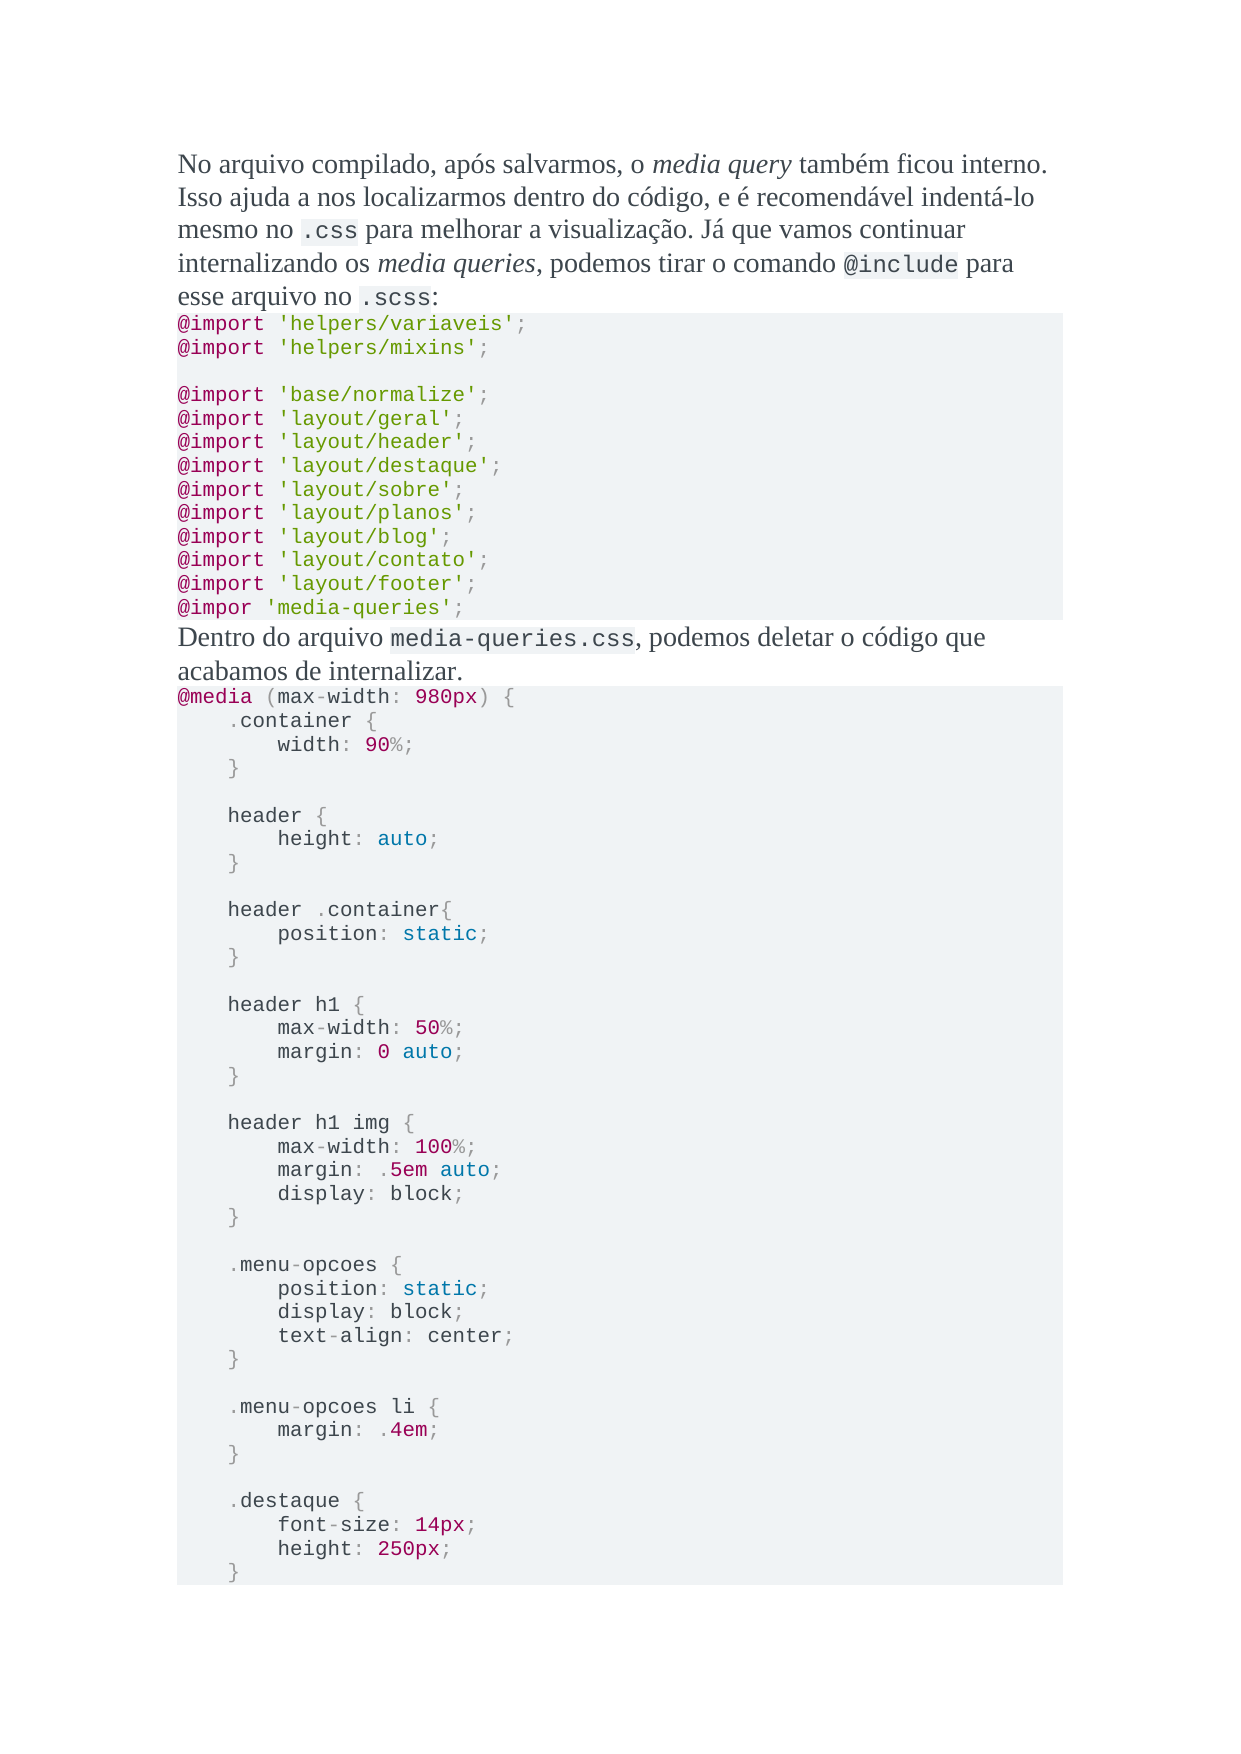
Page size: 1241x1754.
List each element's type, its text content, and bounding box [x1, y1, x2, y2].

text Dentro do arquivo media-queries.css, podemos deletar o código que acabamos de internalizar. [177, 620, 1063, 686]
text } [177, 852, 1063, 876]
text @import 'layout/blog'; [177, 526, 1063, 549]
text font-size: 14px; [177, 1514, 1063, 1538]
text @import 'layout/geral'; [177, 408, 1063, 431]
text margin: .4em; [177, 1419, 1063, 1443]
text height: auto; [177, 828, 1063, 852]
text @import 'layout/planos'; [177, 502, 1063, 526]
text No arquivo compilado, após salvarmos, o media query também ficou interno. Isso ajuda a nos localizarmos dentro do código, e é recomendável indentá-lo mesmo no .css para melhorar a visualização. Já que vamos continuar internalizando os media queries, podemos tirar o comando @include para esse arquivo no .scss: [177, 148, 1063, 313]
text display: block; [177, 1183, 1063, 1207]
text } [177, 946, 1063, 970]
text max-width: 100%; [177, 1136, 1063, 1159]
text margin: 0 auto; [177, 1041, 1063, 1065]
text } [177, 1348, 1063, 1372]
text .menu-opcoes { [177, 1254, 1063, 1277]
text width: 90%; [177, 734, 1063, 757]
text @media (max-width: 980px) { [177, 686, 1063, 710]
text header { [177, 804, 1063, 828]
text .container { [177, 710, 1063, 734]
text @import 'layout/header'; [177, 431, 1063, 455]
text @import 'helpers/variaveis'; [177, 313, 1063, 337]
text display: block; [177, 1301, 1063, 1325]
text @impor 'media-queries'; [177, 597, 1063, 620]
text header h1 { [177, 994, 1063, 1017]
text text-align: center; [177, 1325, 1063, 1348]
text @import 'layout/destaque'; [177, 455, 1063, 478]
text max-width: 50%; [177, 1017, 1063, 1041]
text height: 250px; [177, 1538, 1063, 1561]
text @import 'layout/sobre'; [177, 478, 1063, 502]
text @import 'base/normalize'; [177, 384, 1063, 408]
text @import 'layout/contato'; [177, 549, 1063, 573]
text header h1 img { [177, 1112, 1063, 1136]
text } [177, 1561, 1063, 1585]
text } [177, 1443, 1063, 1467]
text } [177, 757, 1063, 781]
text margin: .5em auto; [177, 1159, 1063, 1183]
text position: static; [177, 1277, 1063, 1301]
text @import 'helpers/mixins'; [177, 337, 1063, 360]
text position: static; [177, 923, 1063, 946]
text } [177, 1065, 1063, 1088]
text } [177, 1207, 1063, 1230]
text header .container{ [177, 899, 1063, 923]
text @import 'layout/footer'; [177, 573, 1063, 597]
text .menu-opcoes li { [177, 1396, 1063, 1419]
text .destaque { [177, 1490, 1063, 1514]
